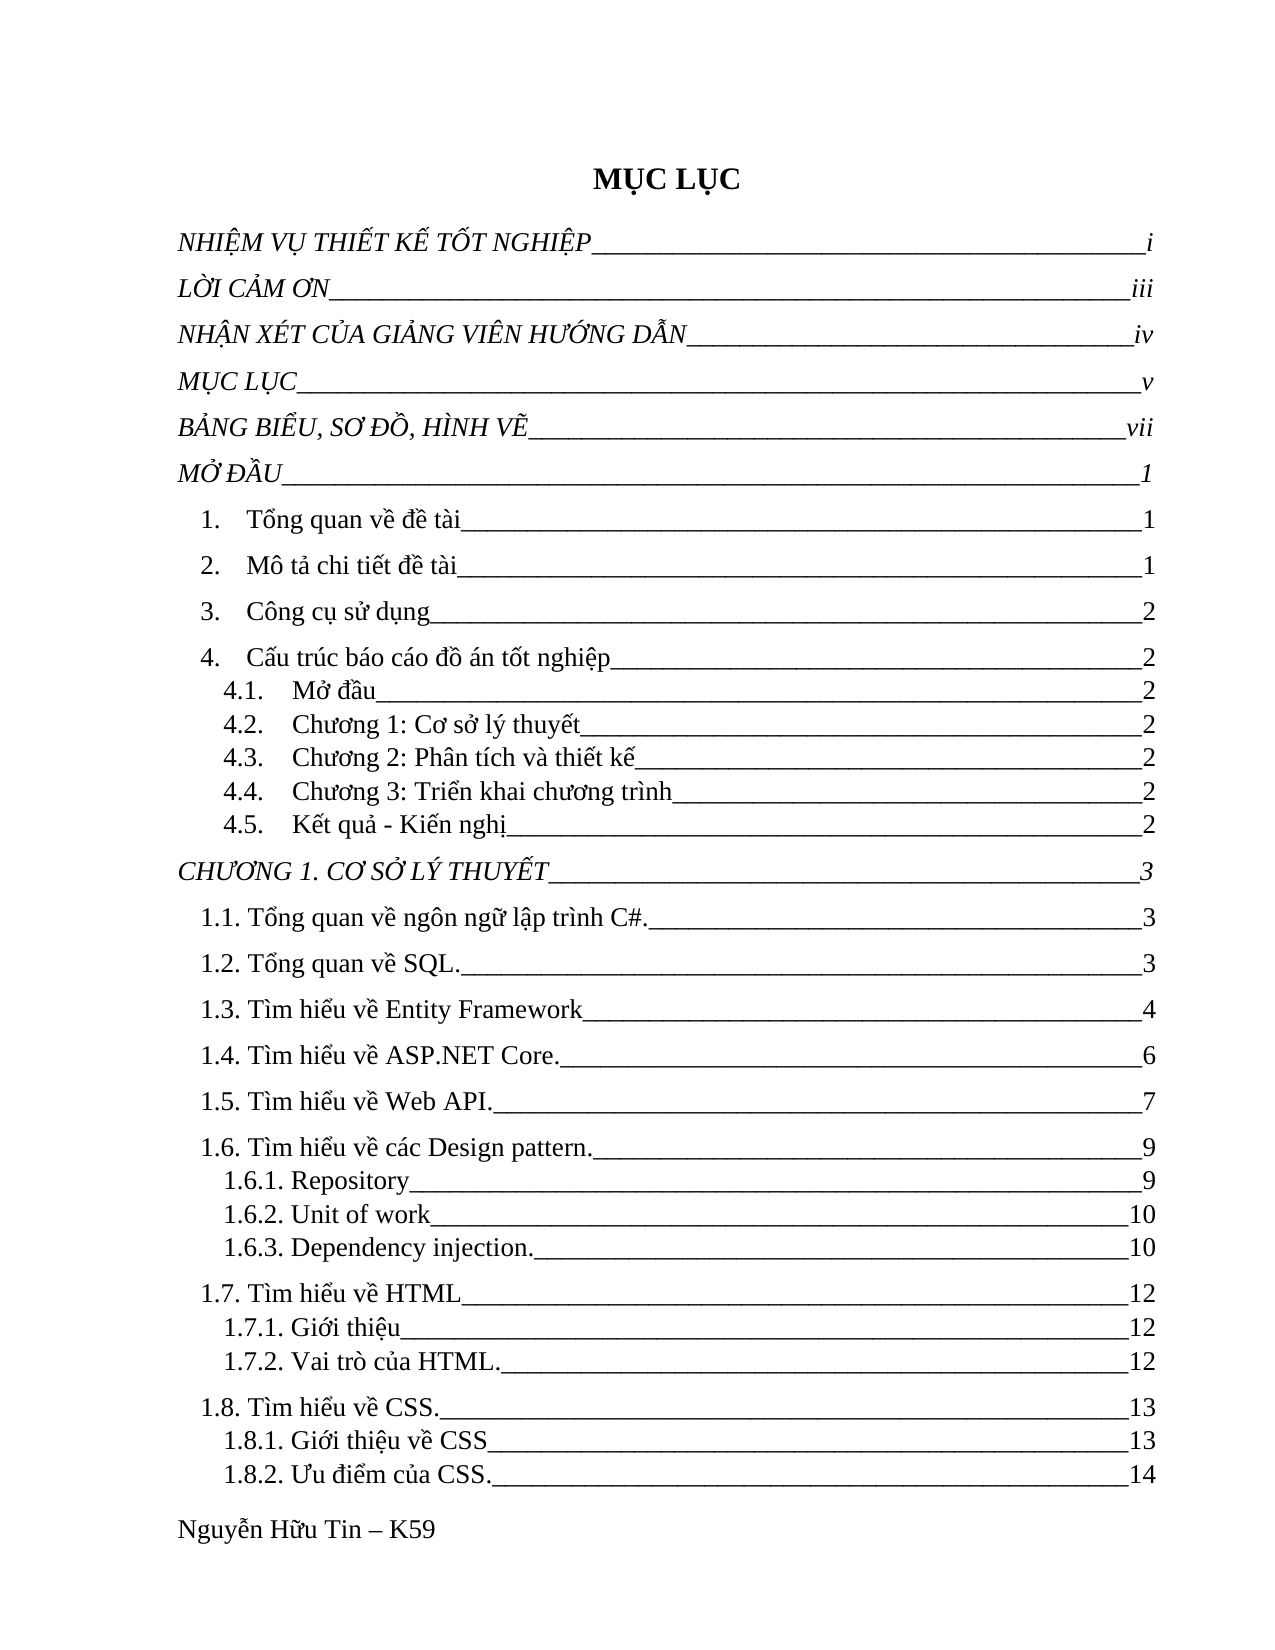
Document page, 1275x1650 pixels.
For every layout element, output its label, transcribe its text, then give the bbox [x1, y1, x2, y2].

text 4.4. Chương 3: Triển khai chương trình 2 [223, 775, 1157, 806]
text 1.6.1. Repository 9 [223, 1164, 1157, 1196]
text 1.8.1. Giới thiệu về CSS 13 [223, 1424, 1157, 1455]
text MỤC LỤC v [177, 365, 1157, 396]
text 1.2. Tổng quan về SQL. 3 [200, 947, 1157, 978]
text 4.1. Mở đầu 2 [223, 674, 1157, 706]
text 1.7.2. Vai trò của HTML. 12 [223, 1345, 1157, 1376]
text BẢNG BIỂU, SƠ ĐỒ, HÌNH VẼ vii [177, 411, 1157, 442]
text 4.3. Chương 2: Phân tích và thiết kế 2 [223, 742, 1157, 773]
text 1.8.2. Ưu điểm của CSS. 14 [223, 1458, 1157, 1489]
text 1.6.3. Dependency injection. 10 [223, 1232, 1157, 1263]
text NHIỆM VỤ THIẾT KẾ TỐT NGHIỆP i [177, 227, 1157, 258]
text 1.6.2. Unit of work 10 [223, 1198, 1157, 1229]
text 4.2. Chương 1: Cơ sở lý thuyết 2 [223, 708, 1157, 739]
text 1.1. Tổng quan về ngôn ngữ lập trình C#. 3 [200, 901, 1157, 932]
text 1.7. Tìm hiểu về HTML 12 [200, 1278, 1157, 1309]
text NHẬN XÉT CỦA GIẢNG VIÊN HƯỚNG DẪN iv [177, 319, 1157, 350]
text MỞ ĐẦU 1 [177, 457, 1157, 488]
text 1.6. Tìm hiểu về các Design pattern. 9 [200, 1131, 1157, 1162]
text LỜI CẢM ƠN iii [177, 273, 1157, 304]
text CHƯƠNG 1. CƠ SỞ LÝ THUYẾT 3 [177, 855, 1157, 886]
text 1.5. Tìm hiểu về Web API. 7 [200, 1085, 1157, 1116]
text 3. Công cụ sử dụng 2 [200, 595, 1157, 626]
text 1.8. Tìm hiểu về CSS. 13 [200, 1391, 1157, 1422]
text 4.5. Kết quả - Kiến nghị 2 [223, 809, 1157, 840]
text 1.7.1. Giới thiệu 12 [223, 1311, 1157, 1342]
text 2. Mô tả chi tiết đề tài 1 [200, 549, 1157, 580]
subtitle MỤC LỤC [177, 160, 1157, 196]
text 1. Tổng quan về đề tài 1 [200, 503, 1157, 534]
text 1.4. Tìm hiểu về ASP.NET Core. 6 [200, 1039, 1157, 1070]
text 1.3. Tìm hiểu về Entity Framework 4 [200, 993, 1157, 1024]
text 4. Cấu trúc báo cáo đồ án tốt nghiệp 2 [200, 641, 1157, 672]
